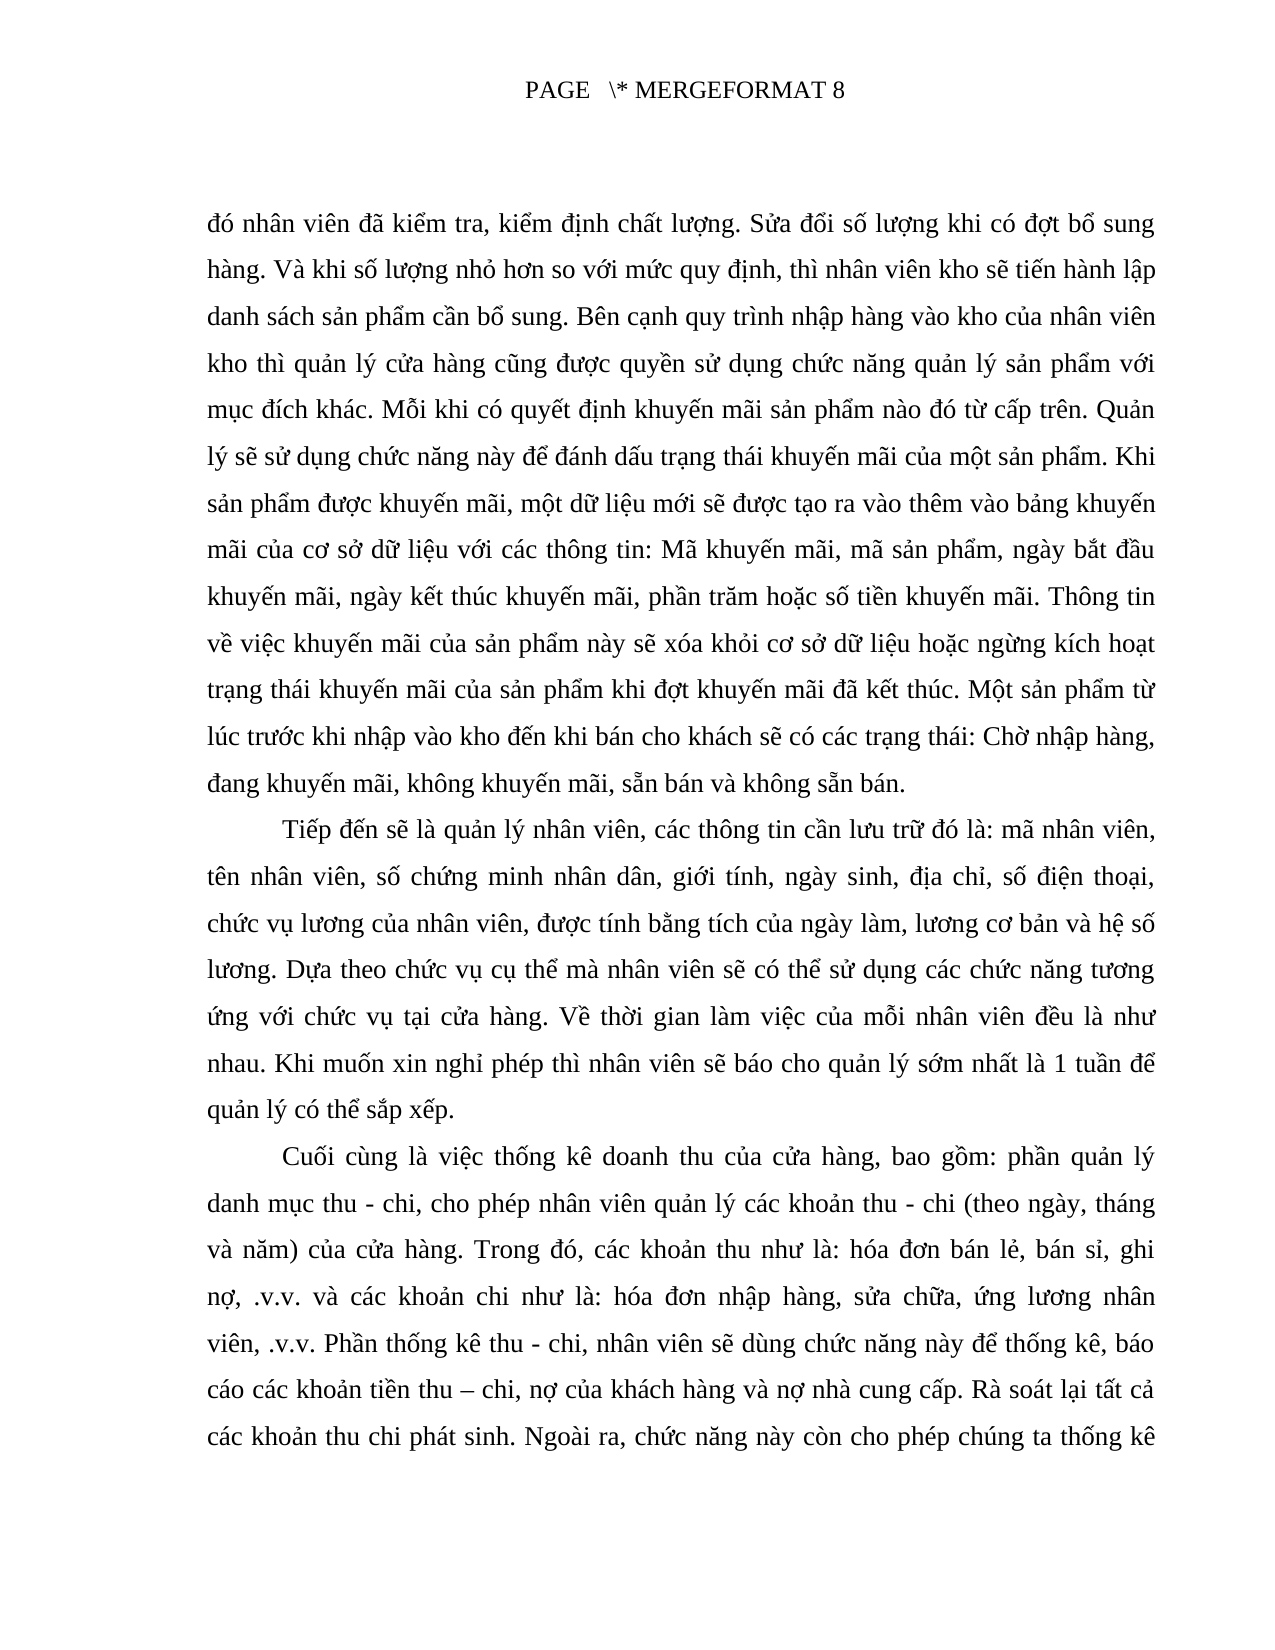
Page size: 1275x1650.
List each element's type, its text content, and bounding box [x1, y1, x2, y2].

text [207, 207, 1157, 798]
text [207, 1140, 1157, 1451]
text Tiếp đến sẽ là quản lý nhân viên, các thông tin cần lưu trữ đó là: mã nhân viên, tên nhân viên, số chứng minh nhân dân, giới tính, ngày sinh, địa chỉ, số điện thoại, chức vụ lương của nhân viên, được tính bằng tích của ngày làm, lương cơ bản và hệ số lương. Dựa theo chức vụ cụ thể mà nhân viên sẽ có thể sử dụng các chức năng tương ứng với chức vụ tại cửa hàng. Về thời gian làm việc của mỗi nhân viên đều là như nhau. Khi muốn xin nghỉ phép thì nhân viên sẽ báo cho quản lý sớm nhất là 1 tuần để quản lý có thể sắp xếp. [207, 813, 1157, 1124]
